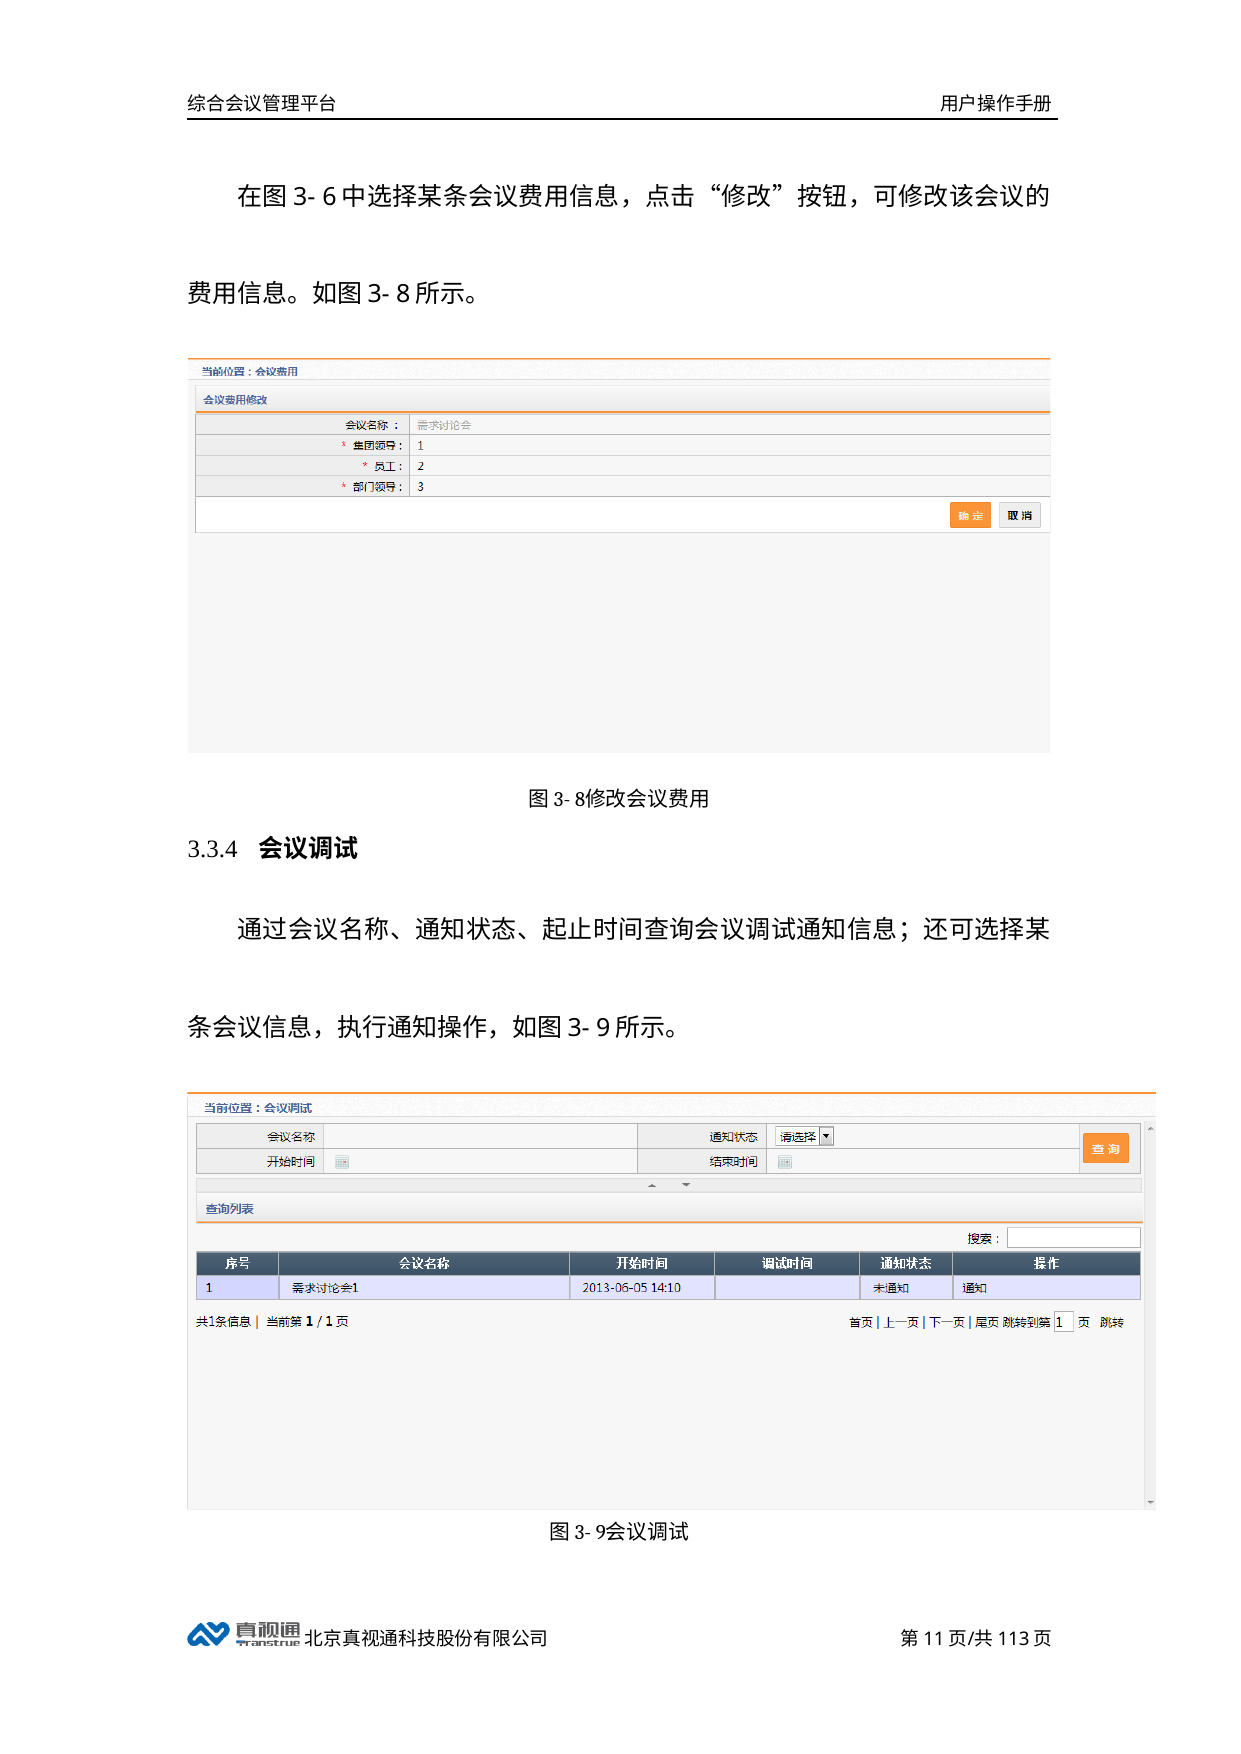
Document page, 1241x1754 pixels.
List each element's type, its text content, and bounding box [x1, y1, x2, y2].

subtitle 会议调试 [187, 814, 1051, 879]
picture [187, 1622, 300, 1646]
picture [187, 358, 1051, 753]
picture [187, 1092, 1156, 1510]
